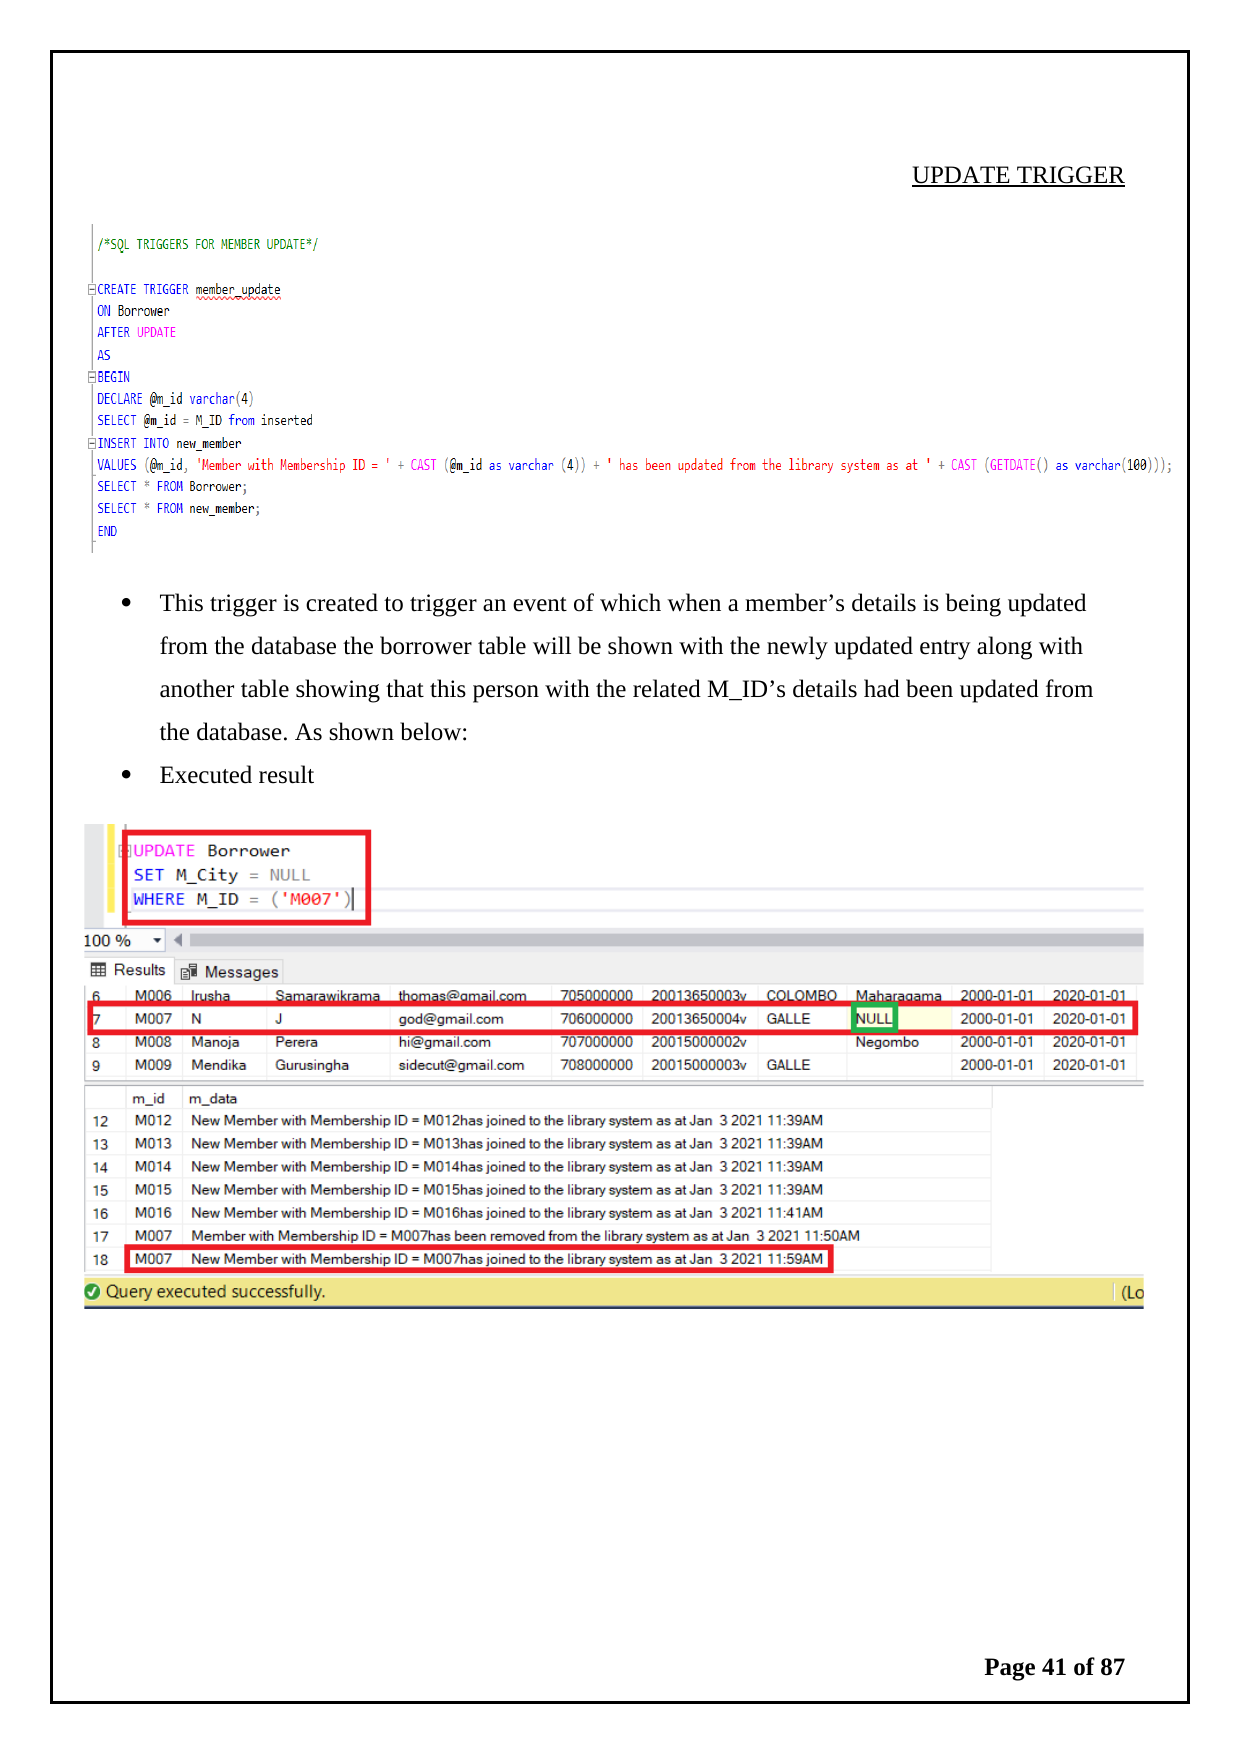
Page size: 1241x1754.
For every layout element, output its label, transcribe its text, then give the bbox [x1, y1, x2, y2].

picture [84, 224, 1178, 553]
text UPDATE TRIGGER [84, 160, 1125, 189]
list Executed result [122, 760, 1125, 789]
picture [84, 824, 1144, 1309]
list This trigger is created to trigger an event of which when a member’s details is being updated from the database the borrower table will be shown with the newly updated entry along with another table showing that this person with the related M_ID’s details had been updated from the database. As shown below: [122, 588, 1125, 746]
